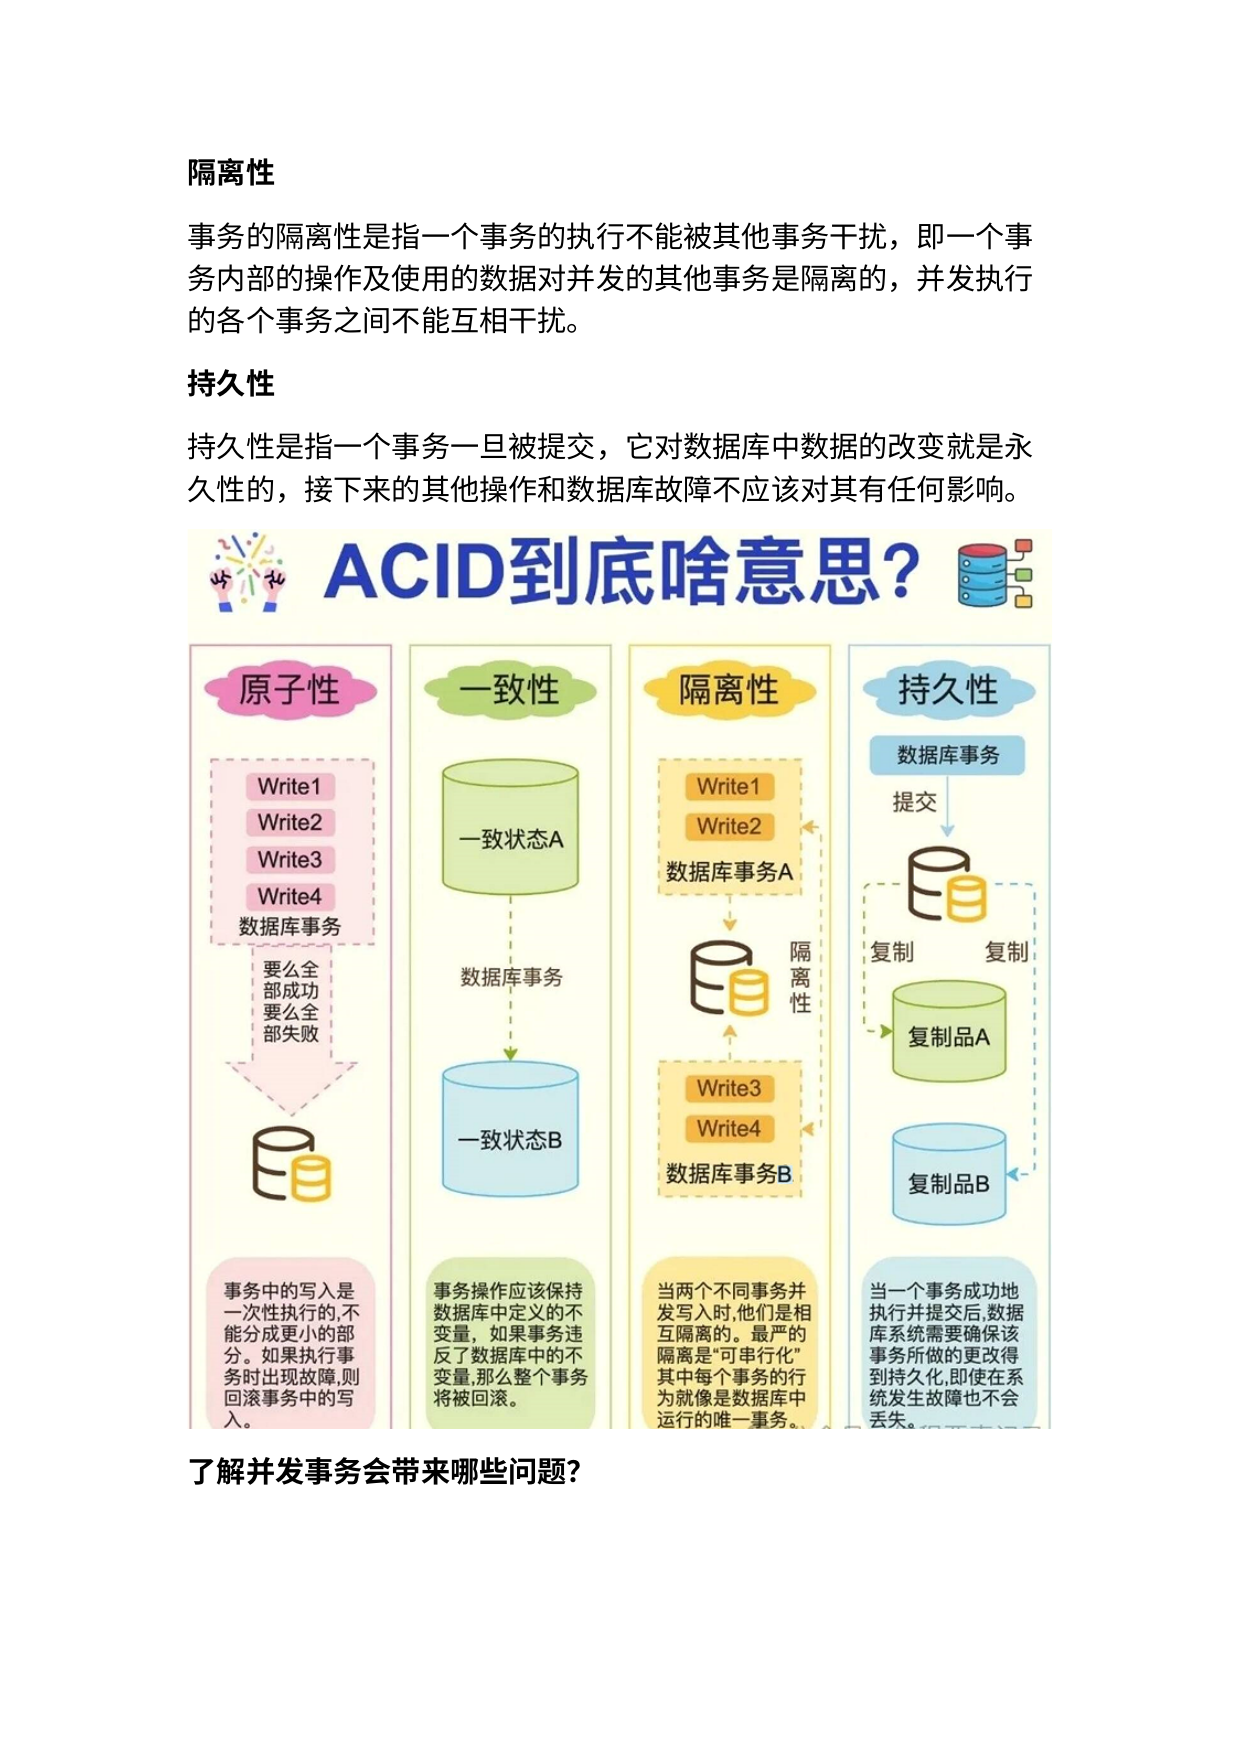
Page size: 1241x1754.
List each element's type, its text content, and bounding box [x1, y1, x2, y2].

text 持久性是指一个事务一旦被提交，它对数据库中数据的改变就是永久性的，接下来的其他操作和数据库故障不应该对其有任何影响。 [187, 424, 1053, 508]
text 事务的隔离性是指一个事务的执行不能被其他事务干扰，即一个事务内部的操作及使用的数据对并发的其他事务是隔离的，并发执行的各个事务之间不能互相干扰。 [187, 213, 1053, 340]
text 隔离性 [187, 150, 1053, 192]
picture [187, 529, 1053, 1429]
text 了解并发事务会带来哪些问题？ [187, 1449, 1053, 1491]
text 持久性 [187, 361, 1053, 403]
